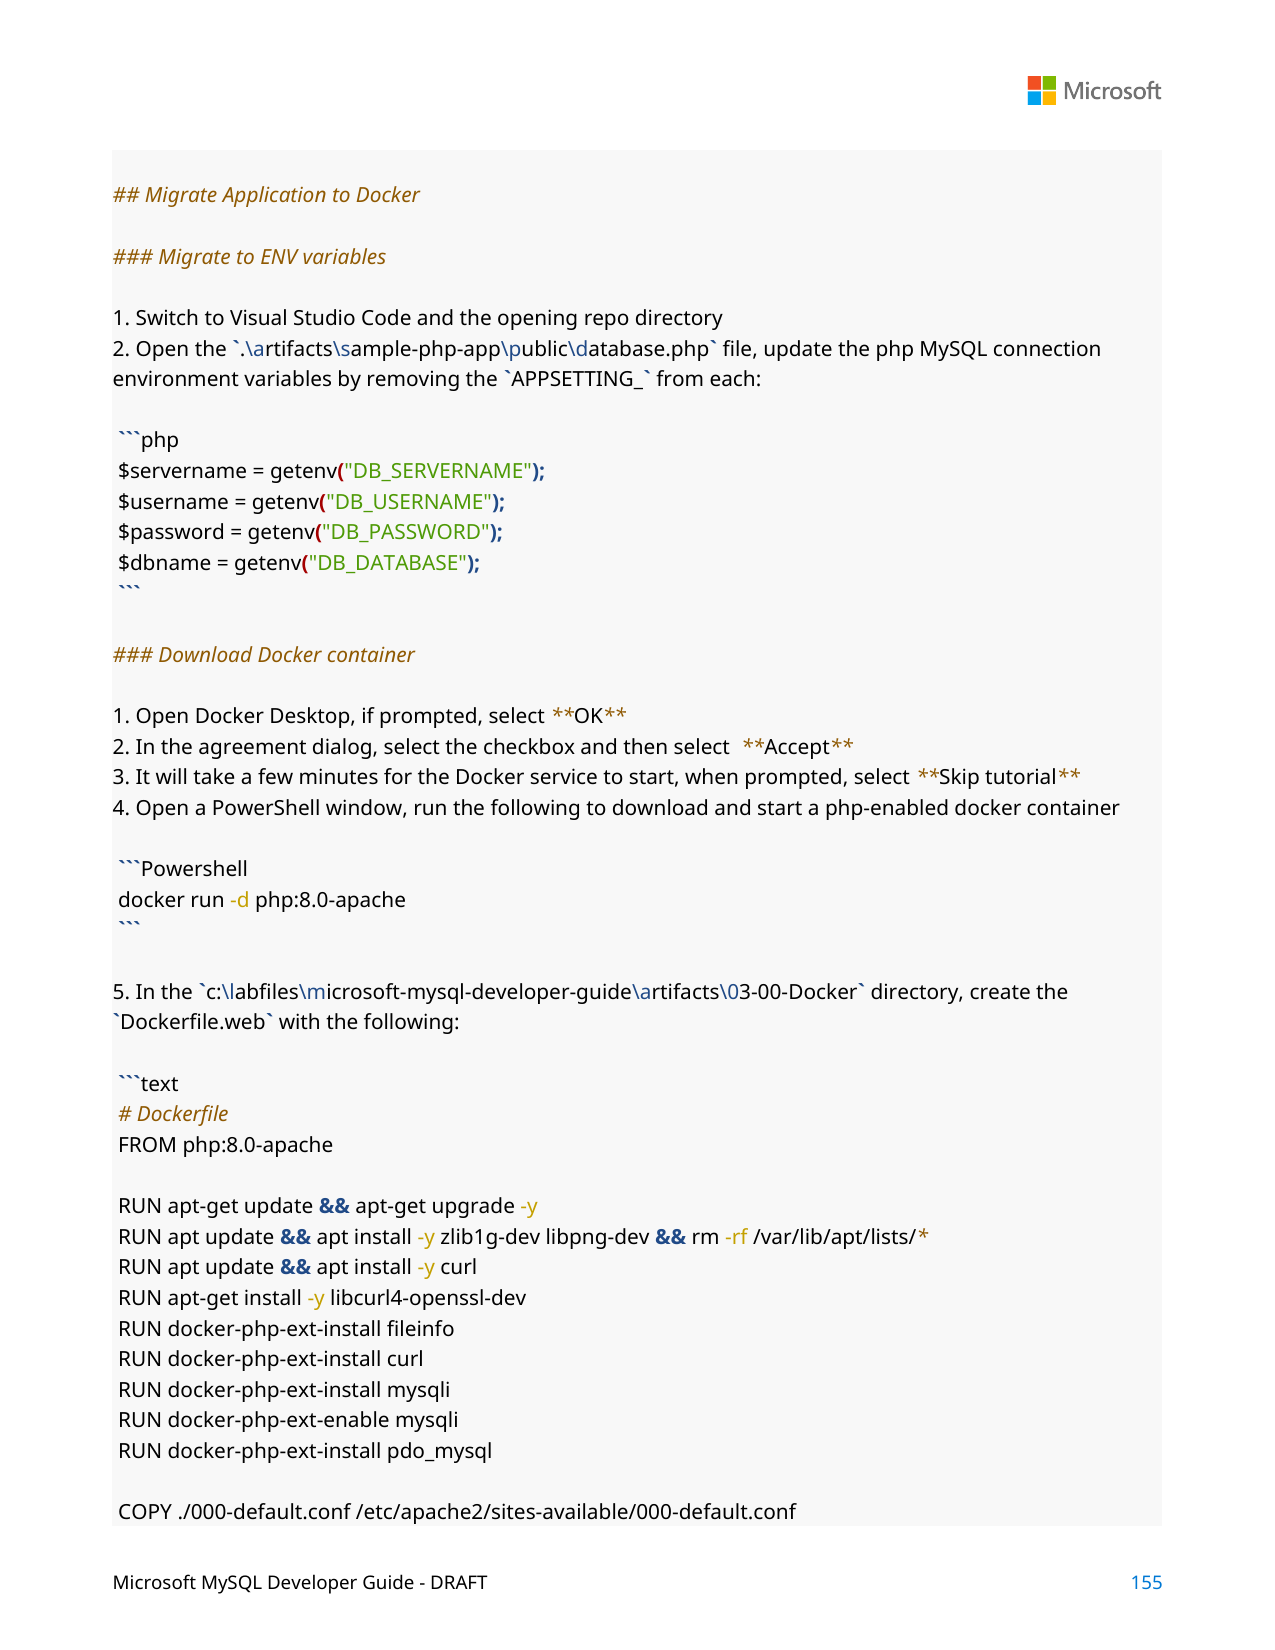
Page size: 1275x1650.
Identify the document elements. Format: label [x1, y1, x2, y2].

text [112, 150, 1162, 1526]
picture [1026, 75, 1163, 107]
